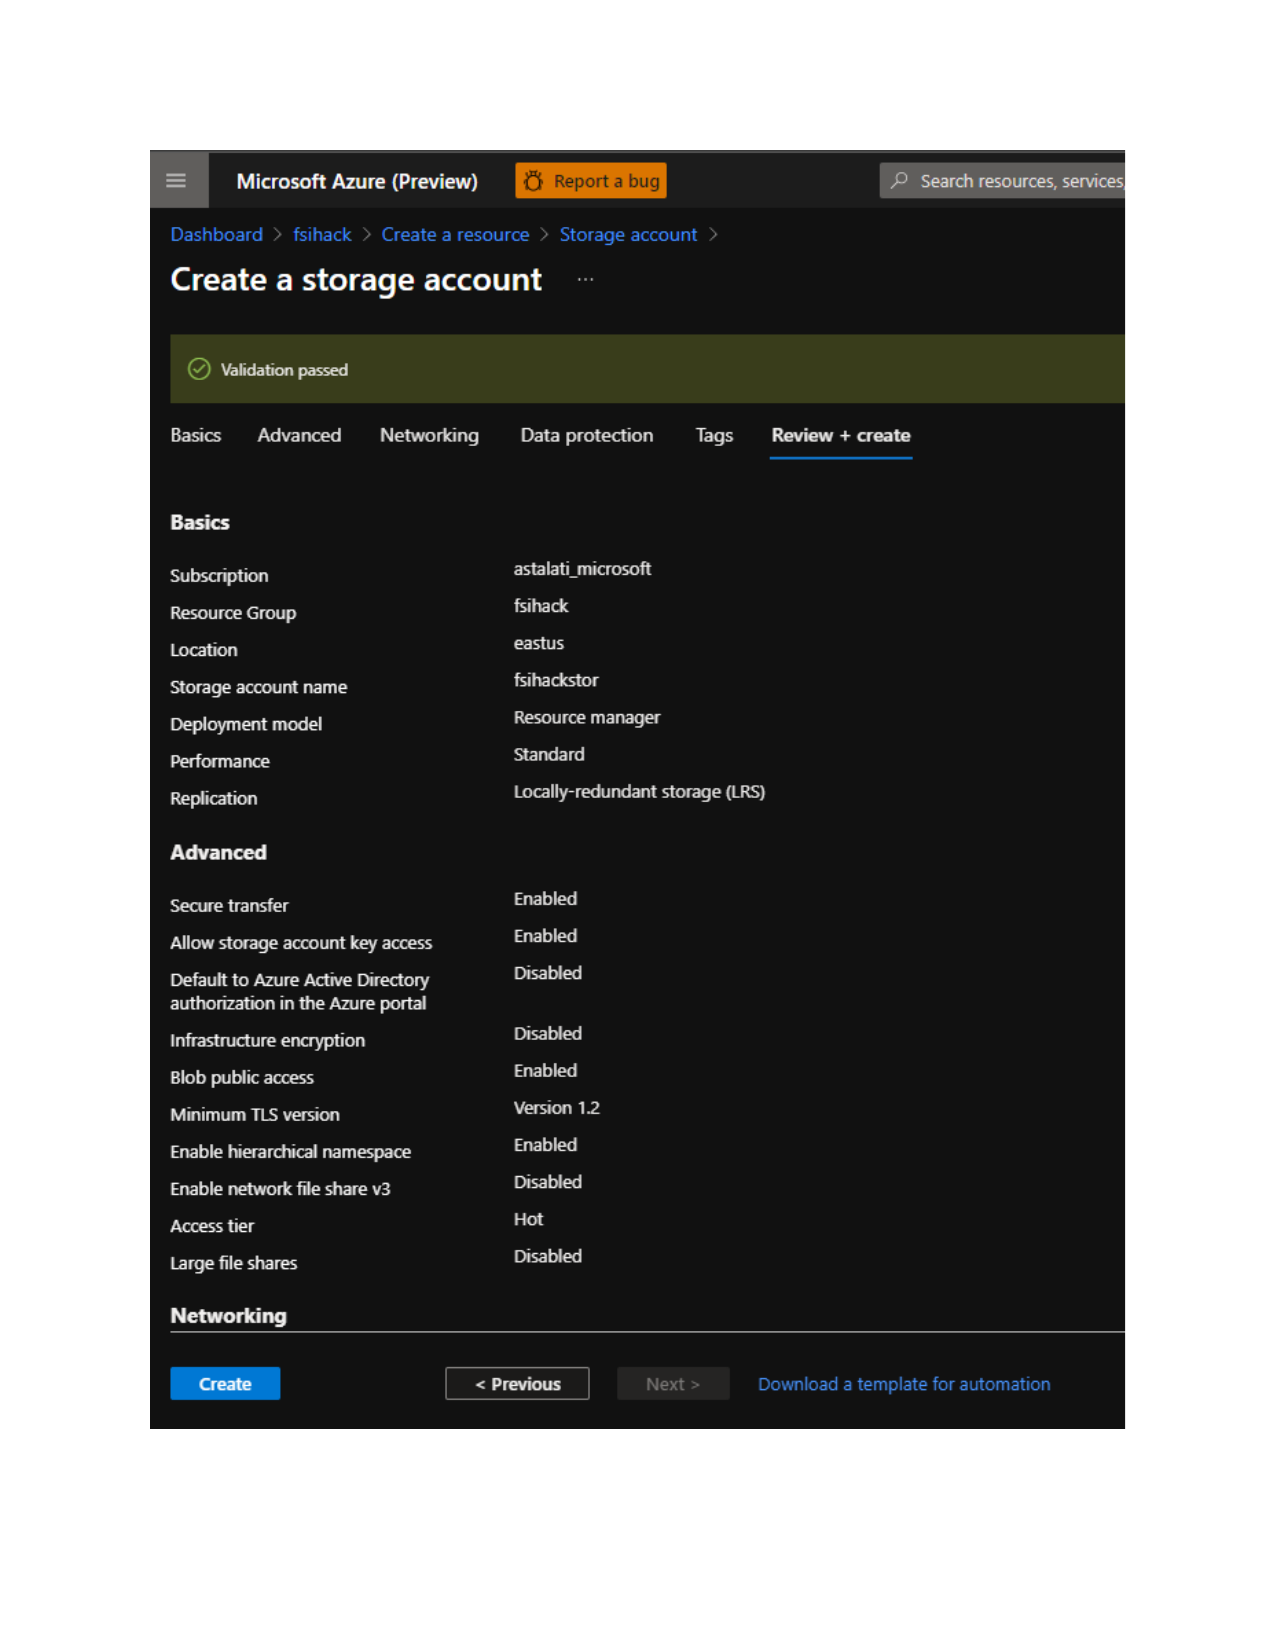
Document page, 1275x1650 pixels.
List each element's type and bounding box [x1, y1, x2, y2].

picture [150, 150, 1125, 1429]
